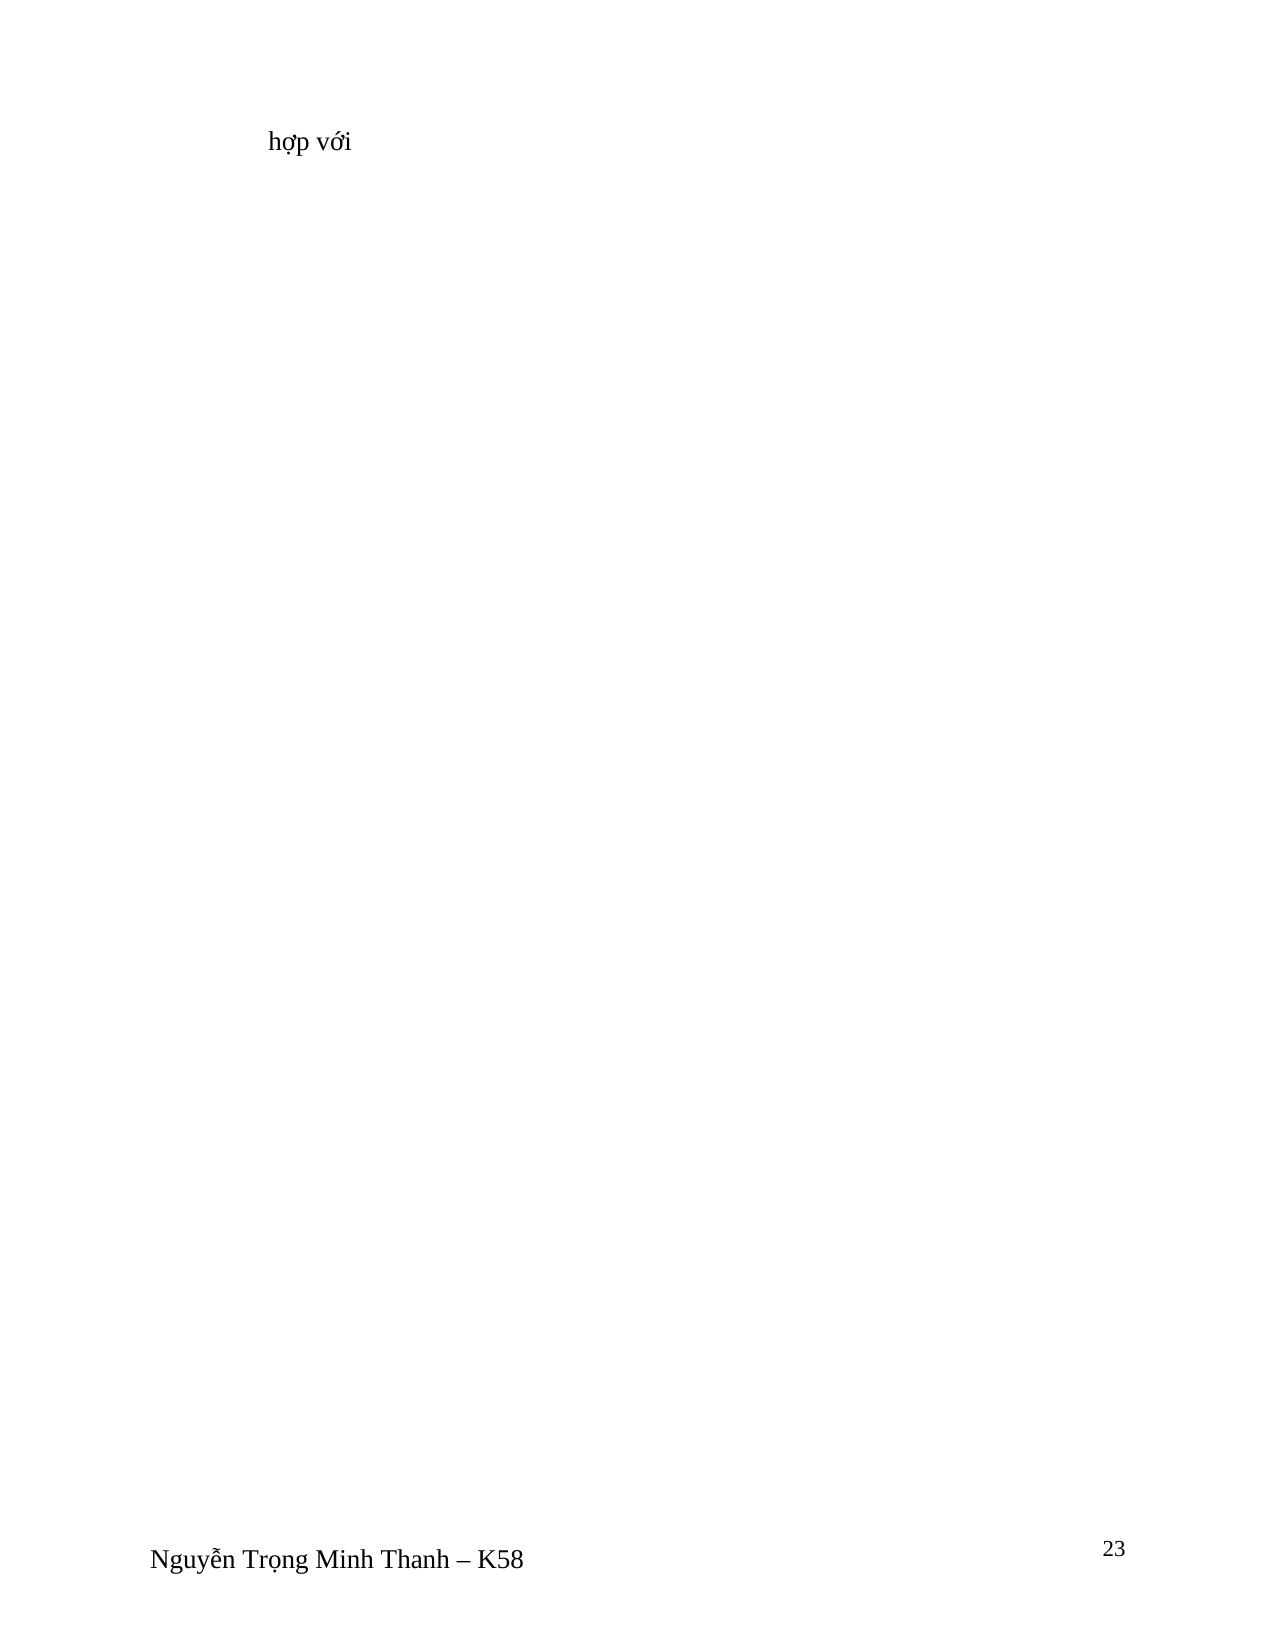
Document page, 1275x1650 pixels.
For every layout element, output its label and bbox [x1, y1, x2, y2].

text [268, 125, 1125, 156]
